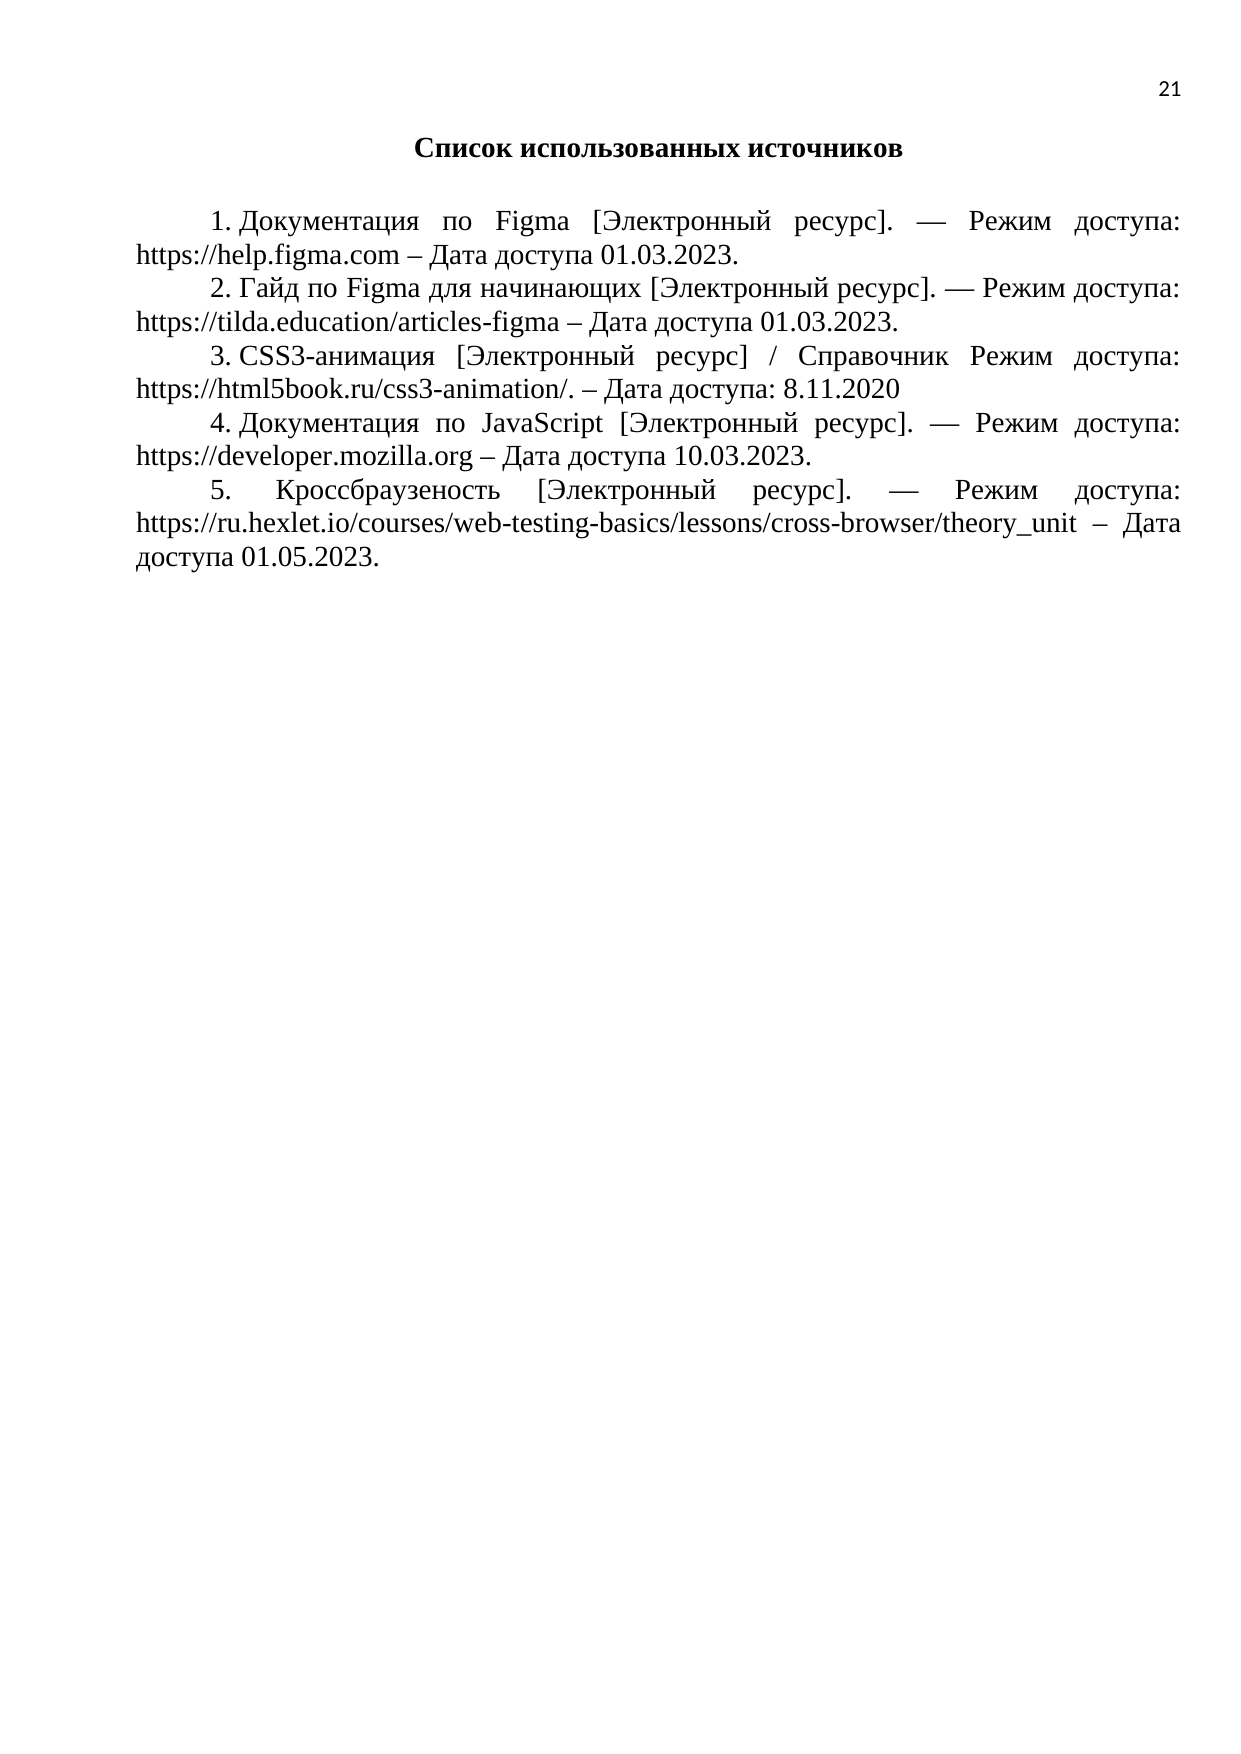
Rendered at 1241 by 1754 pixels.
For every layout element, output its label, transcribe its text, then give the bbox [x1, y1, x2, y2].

list Документация по Figma [Электронный ресурс]. — Режим доступа: https://help.figma.com – Дата доступа 01.03.2023. [136, 203, 1181, 271]
list Кроссбраузеность [Электронный ресурс]. — Режим доступа: https://ru.hexlet.io/courses/web-testing-basics/lessons/cross-browser/theory_unit – Дата доступа 01.05.2023. [136, 472, 1181, 572]
list Гайд по Figma для начинающих [Электронный ресурс]. — Режим доступа: https://tilda.education/articles-figma – Дата доступа 01.03.2023. [136, 271, 1181, 338]
subtitle Список использованных источников [136, 130, 1181, 163]
list CSS3-анимация [Электронный ресурс] / Справочник Режим доступа: https://html5book.ru/css3-animation/. – Дата доступа: 8.11.2020 [136, 338, 1181, 405]
list Документация по JavaScript [Электронный ресурс]. — Режим доступа: https://developer.mozilla.org – Дата доступа 10.03.2023. [136, 405, 1181, 472]
